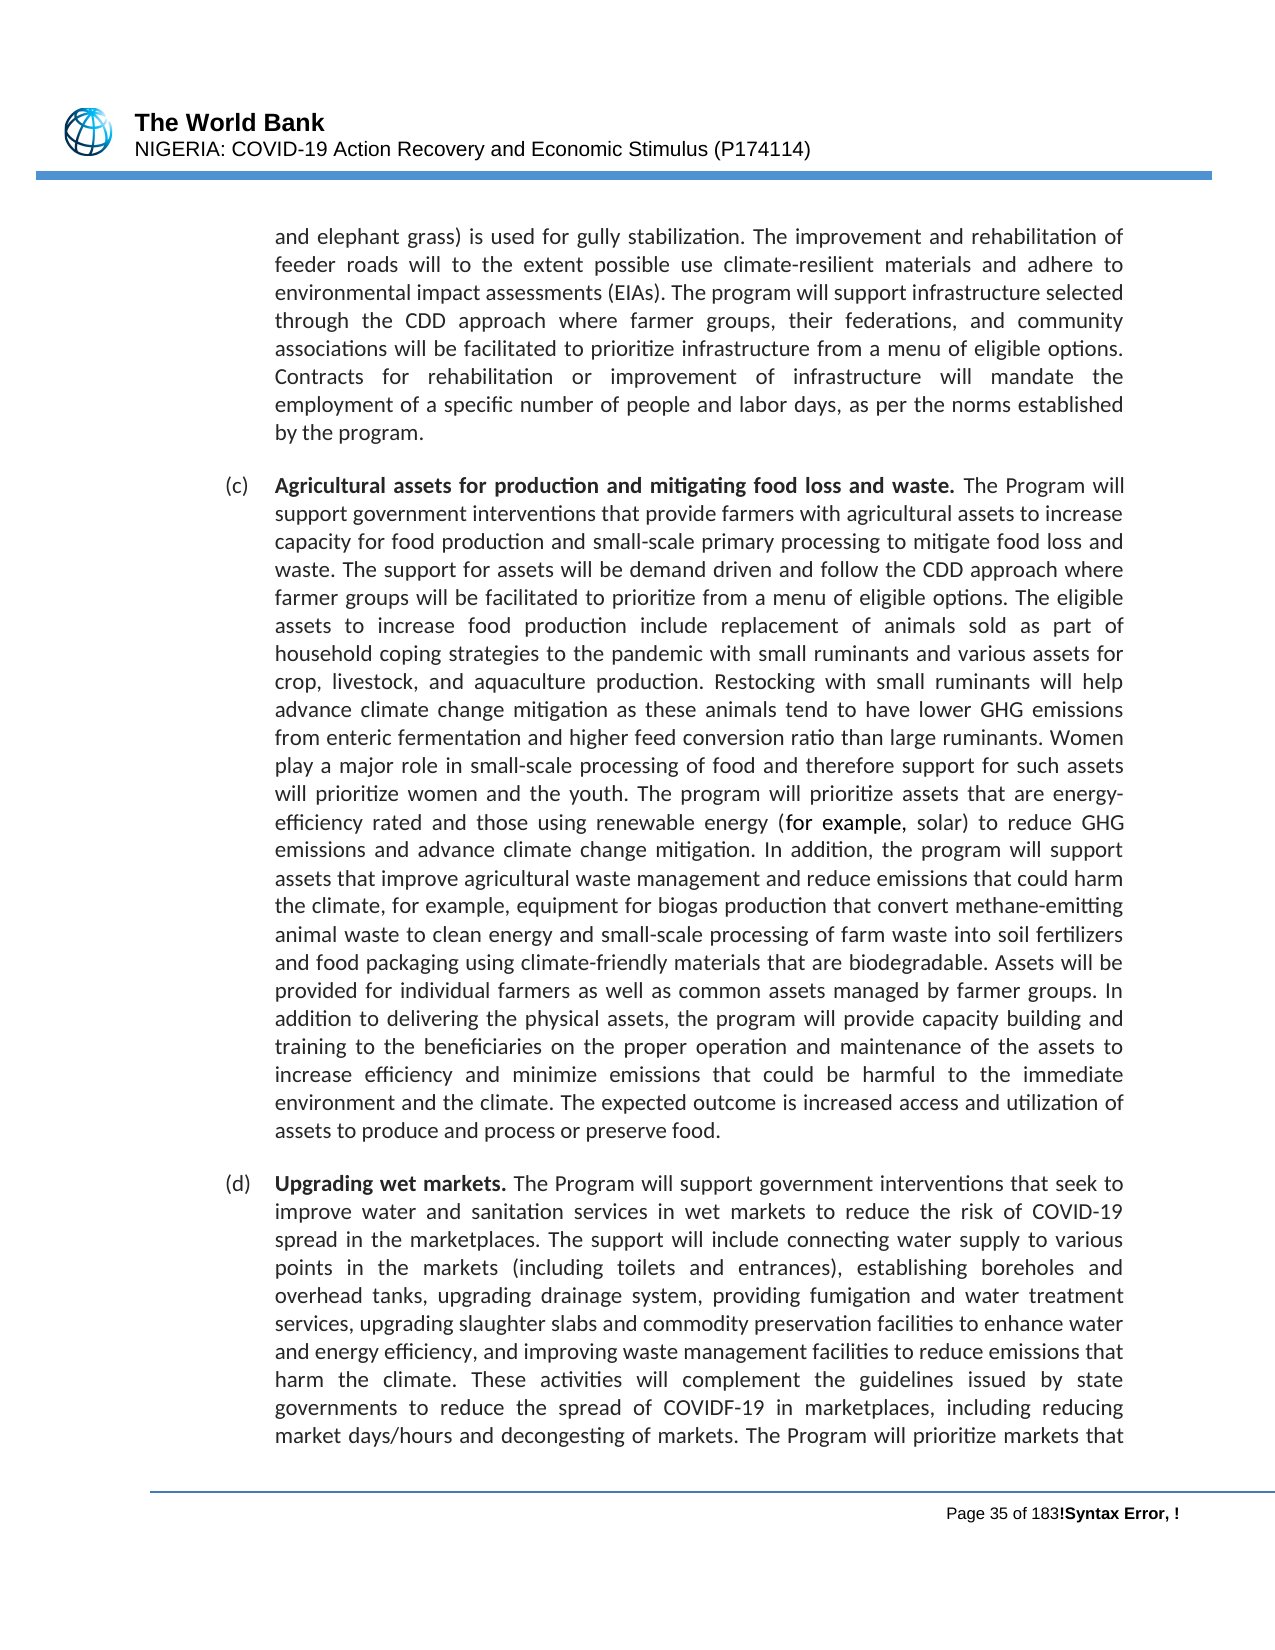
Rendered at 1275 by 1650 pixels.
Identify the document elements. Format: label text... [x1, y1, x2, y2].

list Agricultural assets for production and mitigating food loss and waste. The Program will support government interventions that provide farmers with agricultural assets to increase capacity for food production and small-scale primary processing to mitigate food loss and waste. The support for assets will be demand driven and follow the CDD approach where farmer groups will be facilitated to prioritize from a menu of eligible options. The eligible assets to increase food production include replacement of animals sold as part of household coping strategies to the pandemic with small ruminants and various assets for crop, livestock, and aquaculture production. Restocking with small ruminants will help advance climate change mitigation as these animals tend to have lower GHG emissions from enteric fermentation and higher feed conversion ratio than large ruminants. Women play a major role in small-scale processing of food and therefore support for such assets will prioritize women and the youth. The program will prioritize assets that are energy-efficiency rated and those using renewable energy (for example, solar) to reduce GHG emissions and advance climate change mitigation. In addition, the program will support assets that improve agricultural waste management and reduce emissions that could harm the climate, for example, equipment for biogas production that convert methane-emitting animal waste to clean energy and small-scale processing of farm waste into soil fertilizers and food packaging using climate-friendly materials that are biodegradable. Assets will be provided for individual farmers as well as common assets managed by farmer groups. In addition to delivering the physical assets, the program will provide capacity building and training to the beneficiaries on the proper operation and maintenance of the assets to increase efficiency and minimize emissions that could be harmful to the immediate environment and the climate. The expected outcome is increased access and utilization of assets to produce and process or preserve food. [225, 471, 1125, 1144]
picture [64, 108, 113, 156]
picture [79, 116, 86, 122]
picture [95, 108, 113, 144]
picture [86, 118, 92, 126]
